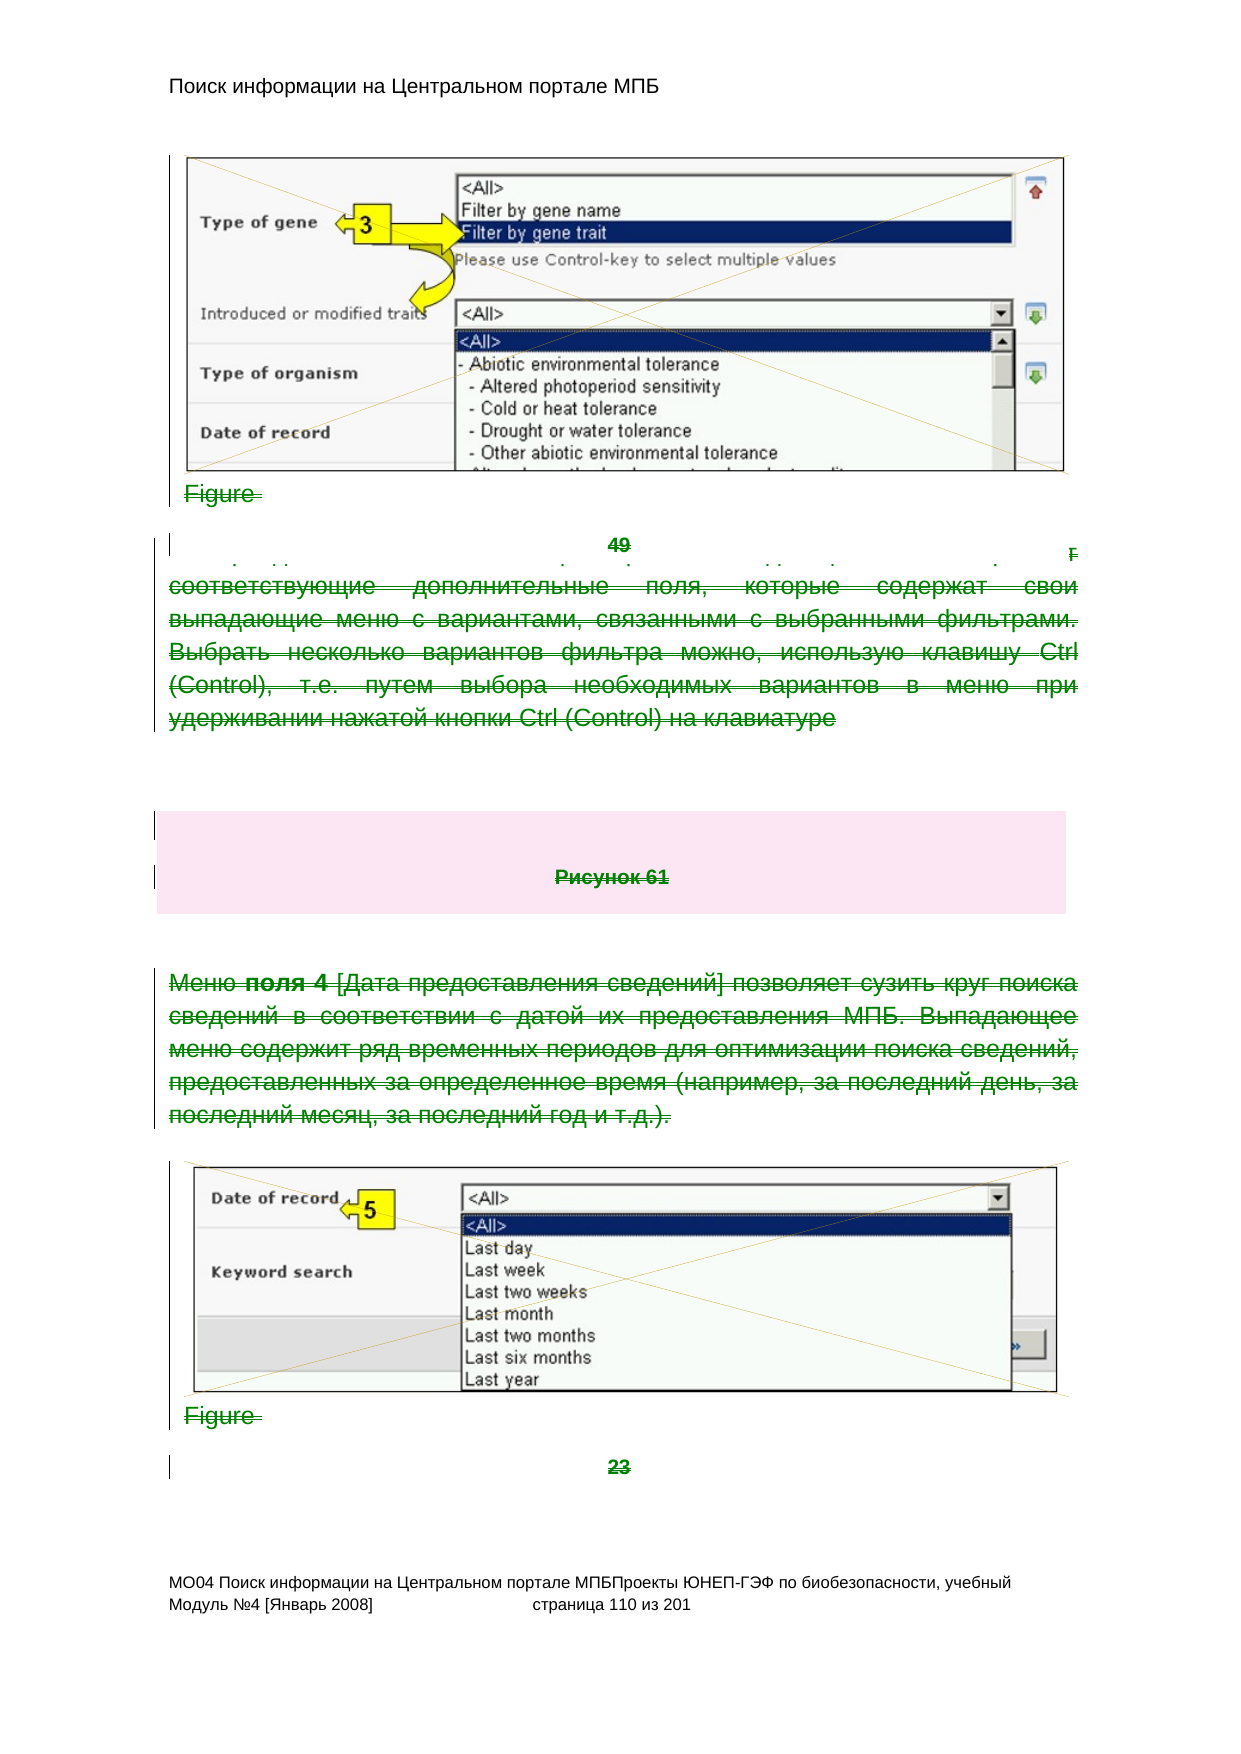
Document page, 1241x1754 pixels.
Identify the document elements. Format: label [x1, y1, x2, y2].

picture [185, 316, 1067, 475]
picture [187, 155, 1065, 314]
picture [629, 156, 1069, 473]
picture [631, 1162, 1069, 1396]
picture [183, 1162, 622, 1396]
picture [183, 156, 624, 474]
picture [188, 1161, 1065, 1278]
picture [188, 1280, 1065, 1397]
